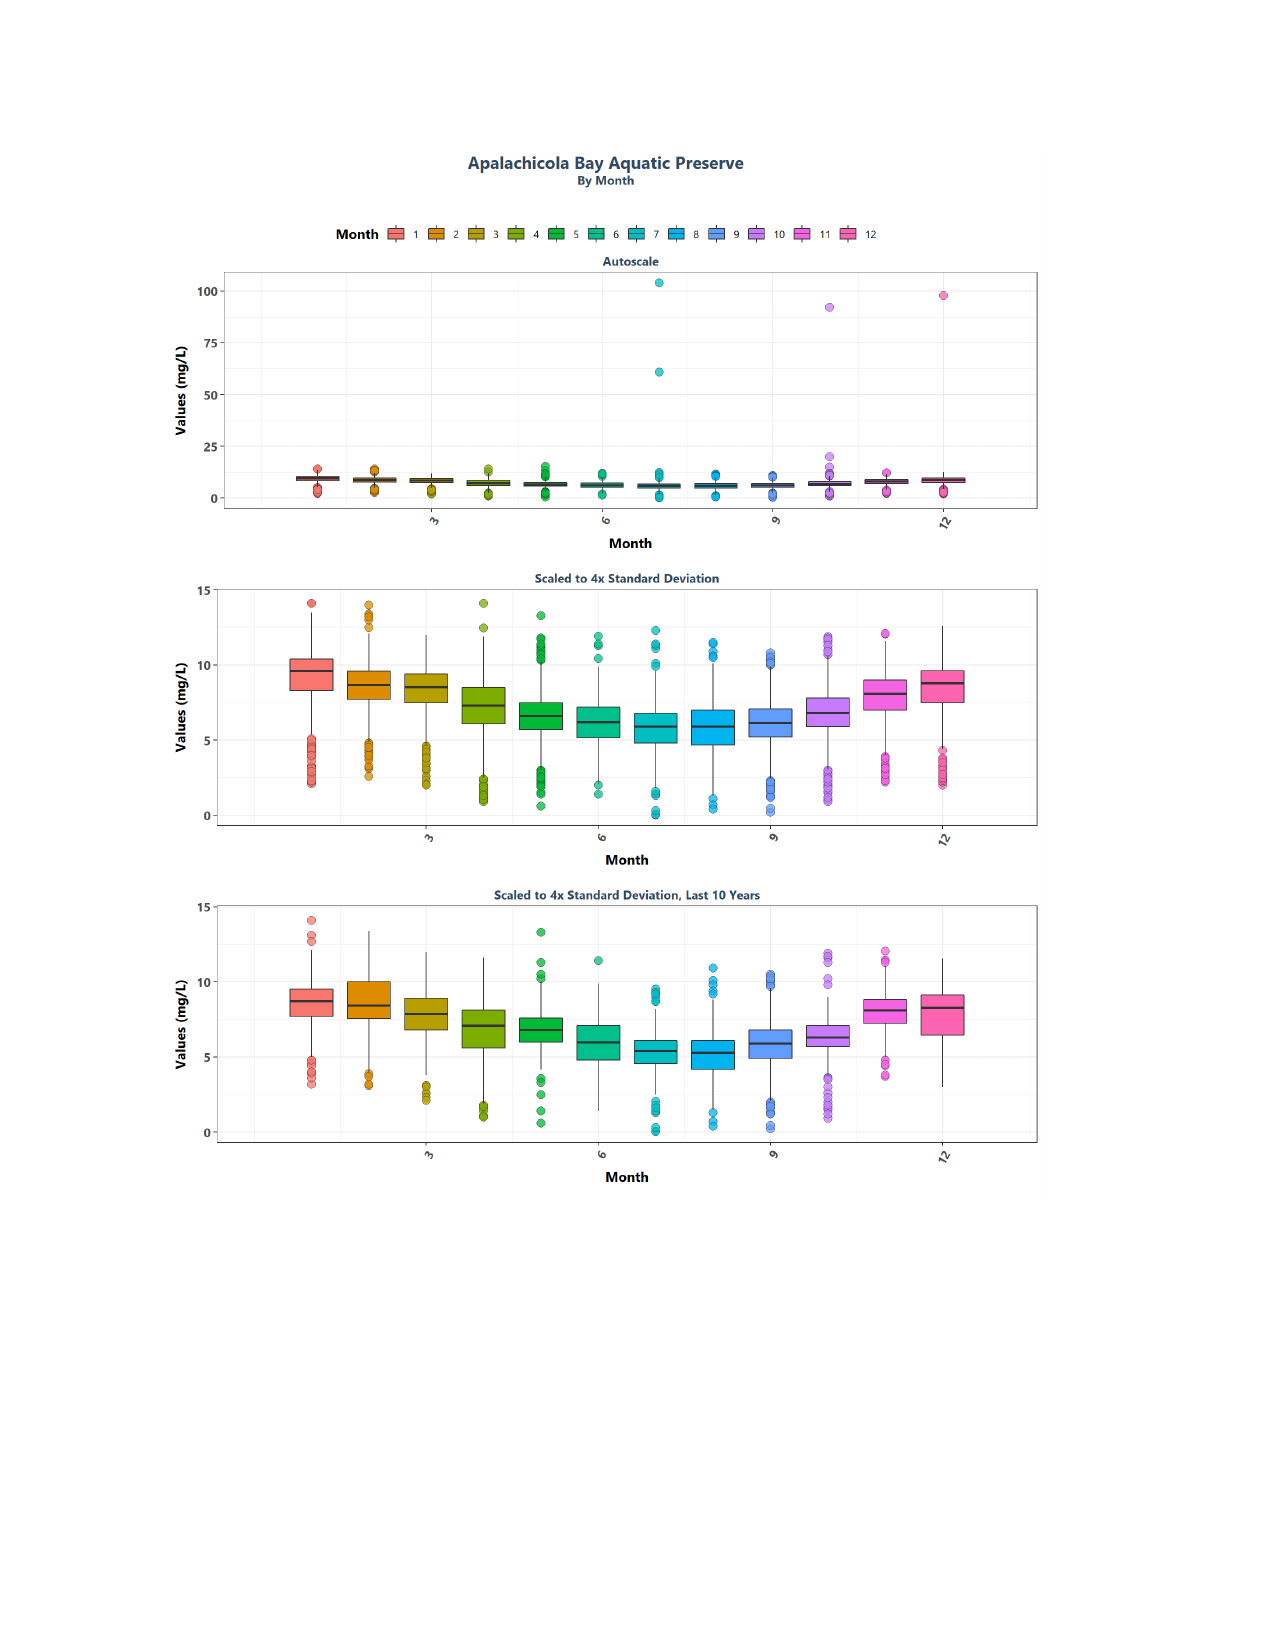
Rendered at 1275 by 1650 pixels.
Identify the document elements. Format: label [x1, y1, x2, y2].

picture [168, 150, 1044, 1200]
